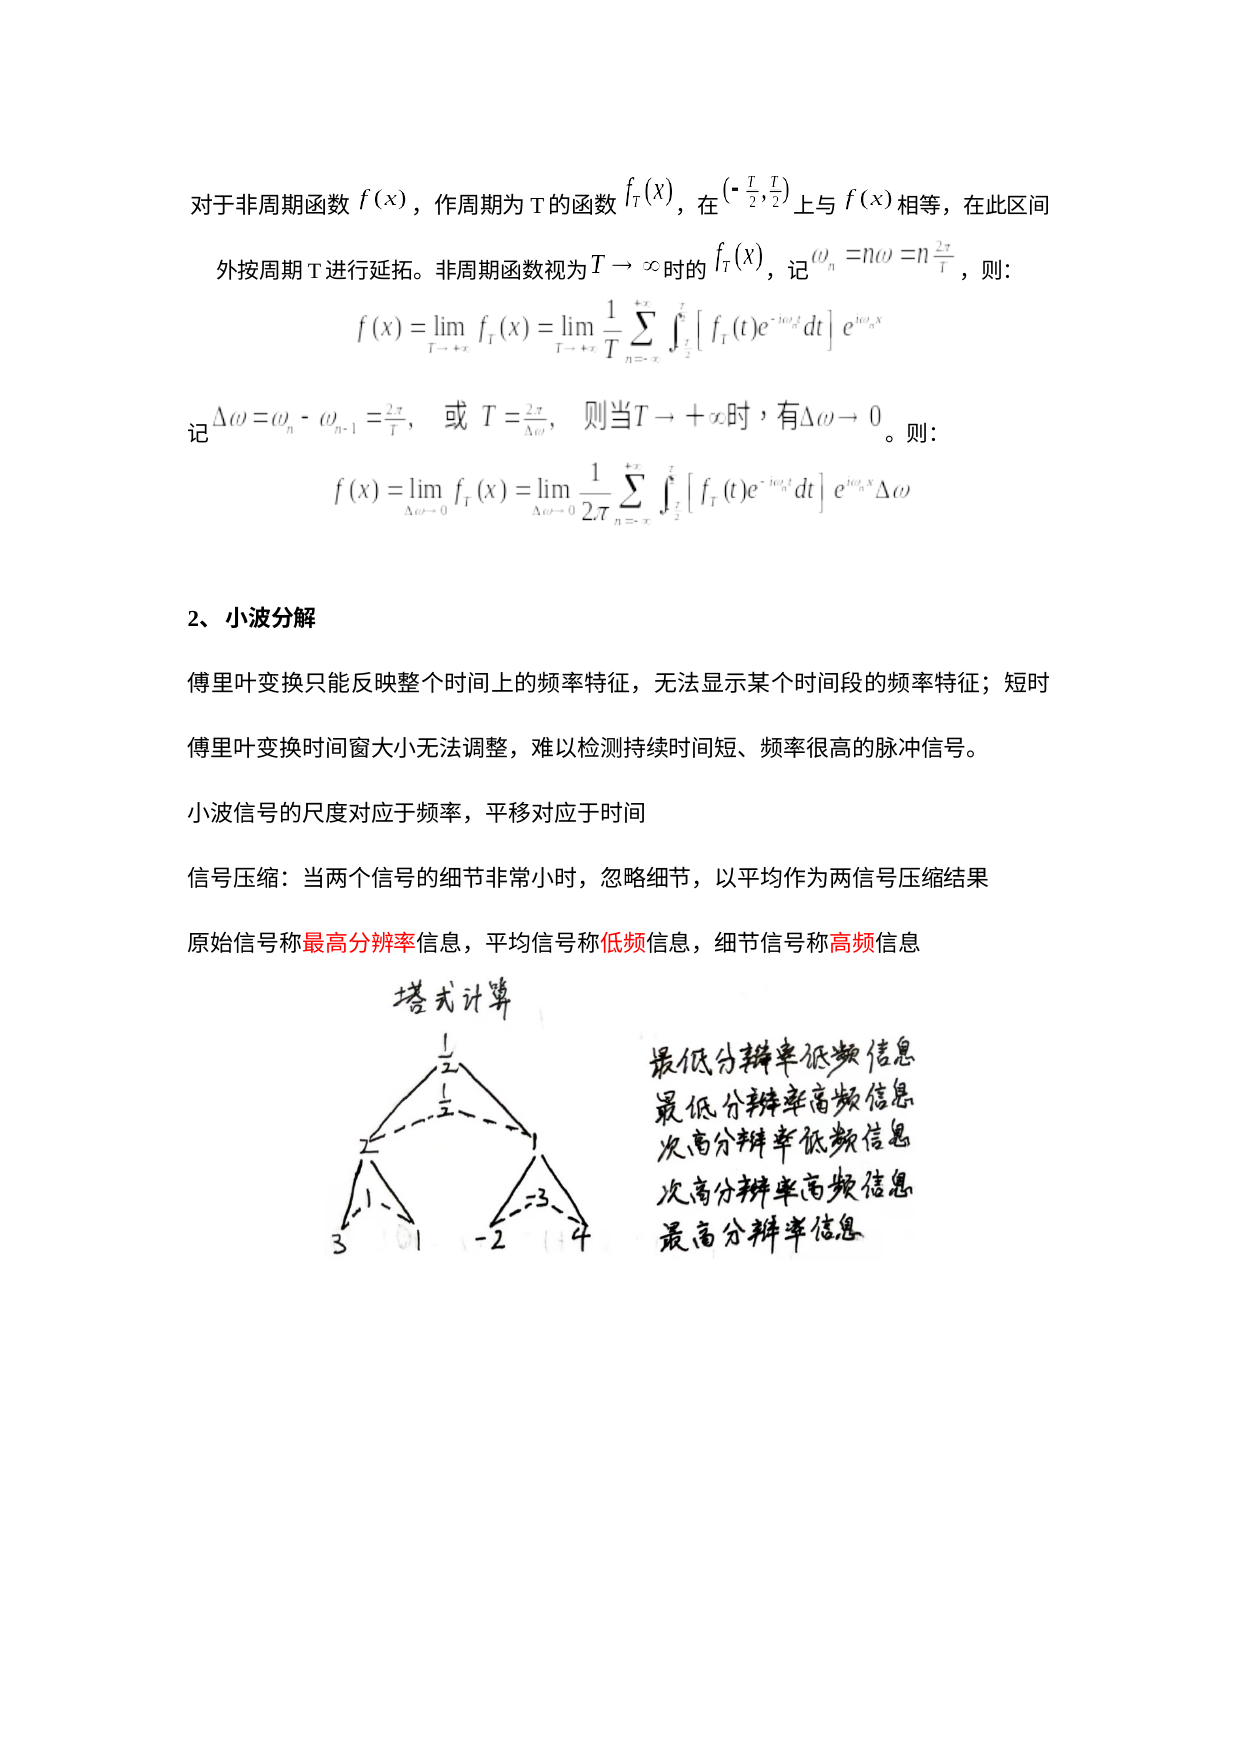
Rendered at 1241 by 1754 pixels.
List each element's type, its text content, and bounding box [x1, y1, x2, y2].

list 小波分解 [187, 584, 1053, 649]
text 信号压缩：当两个信号的细节非常小时，忽略细节，以平均作为两信号压缩结果 [187, 844, 1053, 909]
text 原始信号称最高分辨率信息，平均信号称低频信息，细节信号称高频信息 [187, 909, 1053, 974]
text 傅里叶变换只能反映整个时间上的频率特征，无法显示某个时间段的频率特征；短时傅里叶变换时间窗大小无法调整，难以检测持续时间短、频率很高的脉冲信号。 [187, 649, 1053, 779]
text 对于非周期函数，作周期为T的函数，在上与相等，在此区间外按周期T进行延拓。非周期函数视为时的，记，则： [187, 162, 1053, 389]
text 记。则： [187, 389, 1053, 454]
text 小波信号的尺度对应于频率，平移对应于时间 [187, 779, 1053, 844]
picture [324, 974, 916, 1261]
